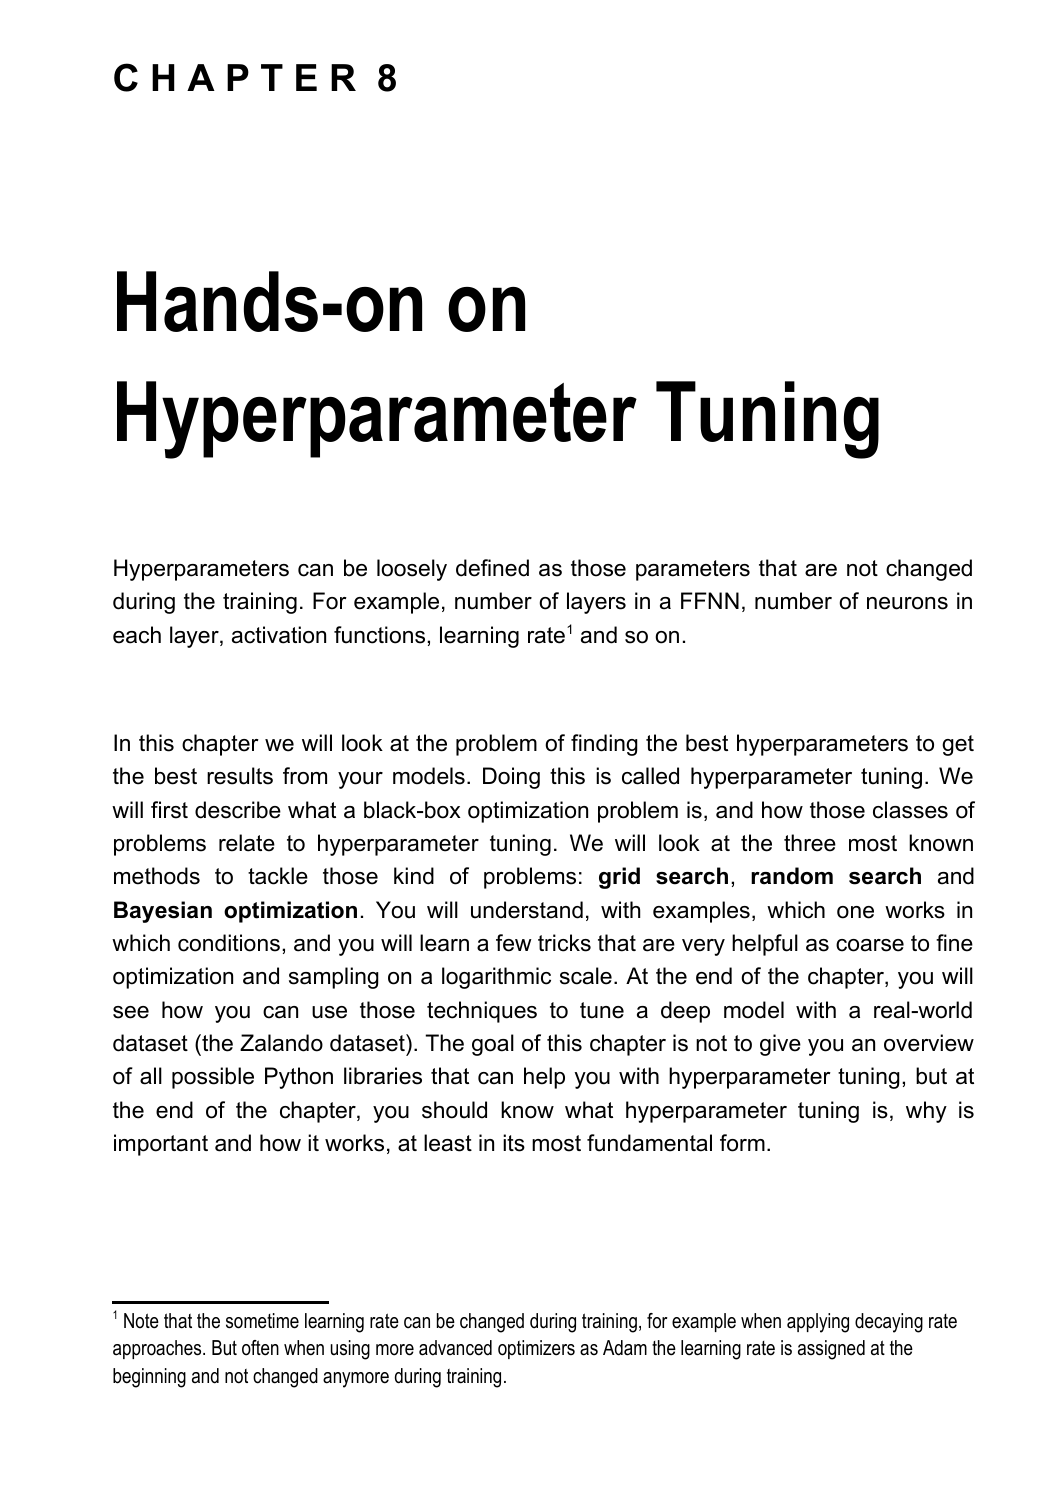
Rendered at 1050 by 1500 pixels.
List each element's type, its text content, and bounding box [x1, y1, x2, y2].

text Hyperparameters can be loosely defined as those parameters that are not changed during the training. For example, number of layers in a FFNN, number of neurons in each layer, activation functions, learning rate and so on. [112, 548, 975, 648]
text In this chapter we will look at the problem of finding the best hyperparameters to get the best results from your models. Doing this is called hyperparameter tuning. We will first describe what a black-box optimization problem is, and how those classes of problems relate to hyperparameter tuning. We will look at the three most known methods to tackle those kind of problems: grid search, random search and Bayesian optimization. You will understand, with examples, which one works in which conditions, and you will learn a few tricks that are very helpful as coarse to fine optimization and sampling on a logarithmic scale. At the end of the chapter, you will see how you can use those techniques to tune a deep model with a real-world dataset (the Zalando dataset). The goal of this chapter is not to give you an overview of all possible Python libraries that can help you with hyperparameter tuning, but at the end of the chapter, you should know what hyperparameter tuning is, why is important and how it works, at least in its most fundamental form. [112, 723, 975, 1156]
title Hands-on on Hyperparameter Tuning [112, 253, 975, 459]
